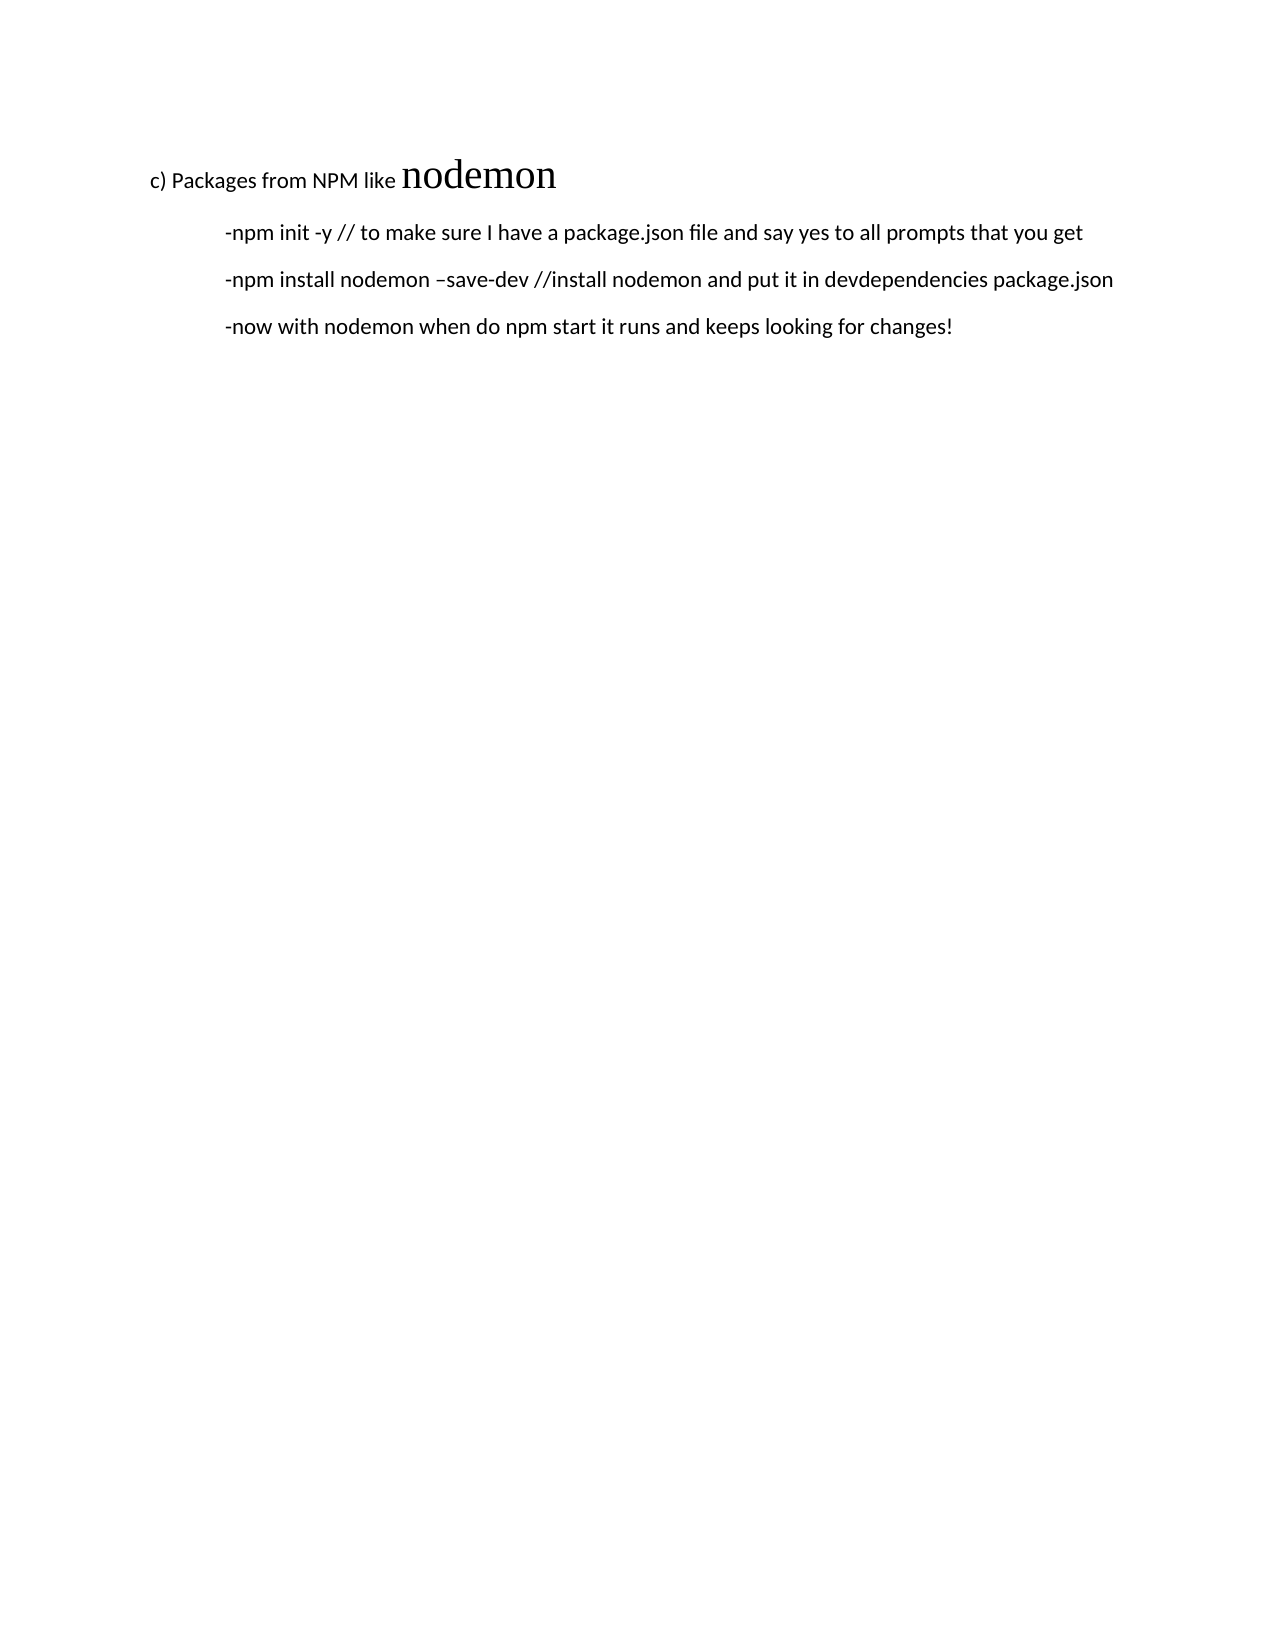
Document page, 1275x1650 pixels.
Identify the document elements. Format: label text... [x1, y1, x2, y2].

text c) Packages from NPM like nodemon [150, 150, 1125, 198]
text -npm init -y // to make sure I have a package.json file and say yes to all prompts that you get [150, 218, 1125, 246]
text -now with nodemon when do npm start it runs and keeps looking for changes! [150, 312, 1125, 340]
text -npm install nodemon –save-dev //install nodemon and put it in devdependencies package.json [150, 265, 1125, 293]
